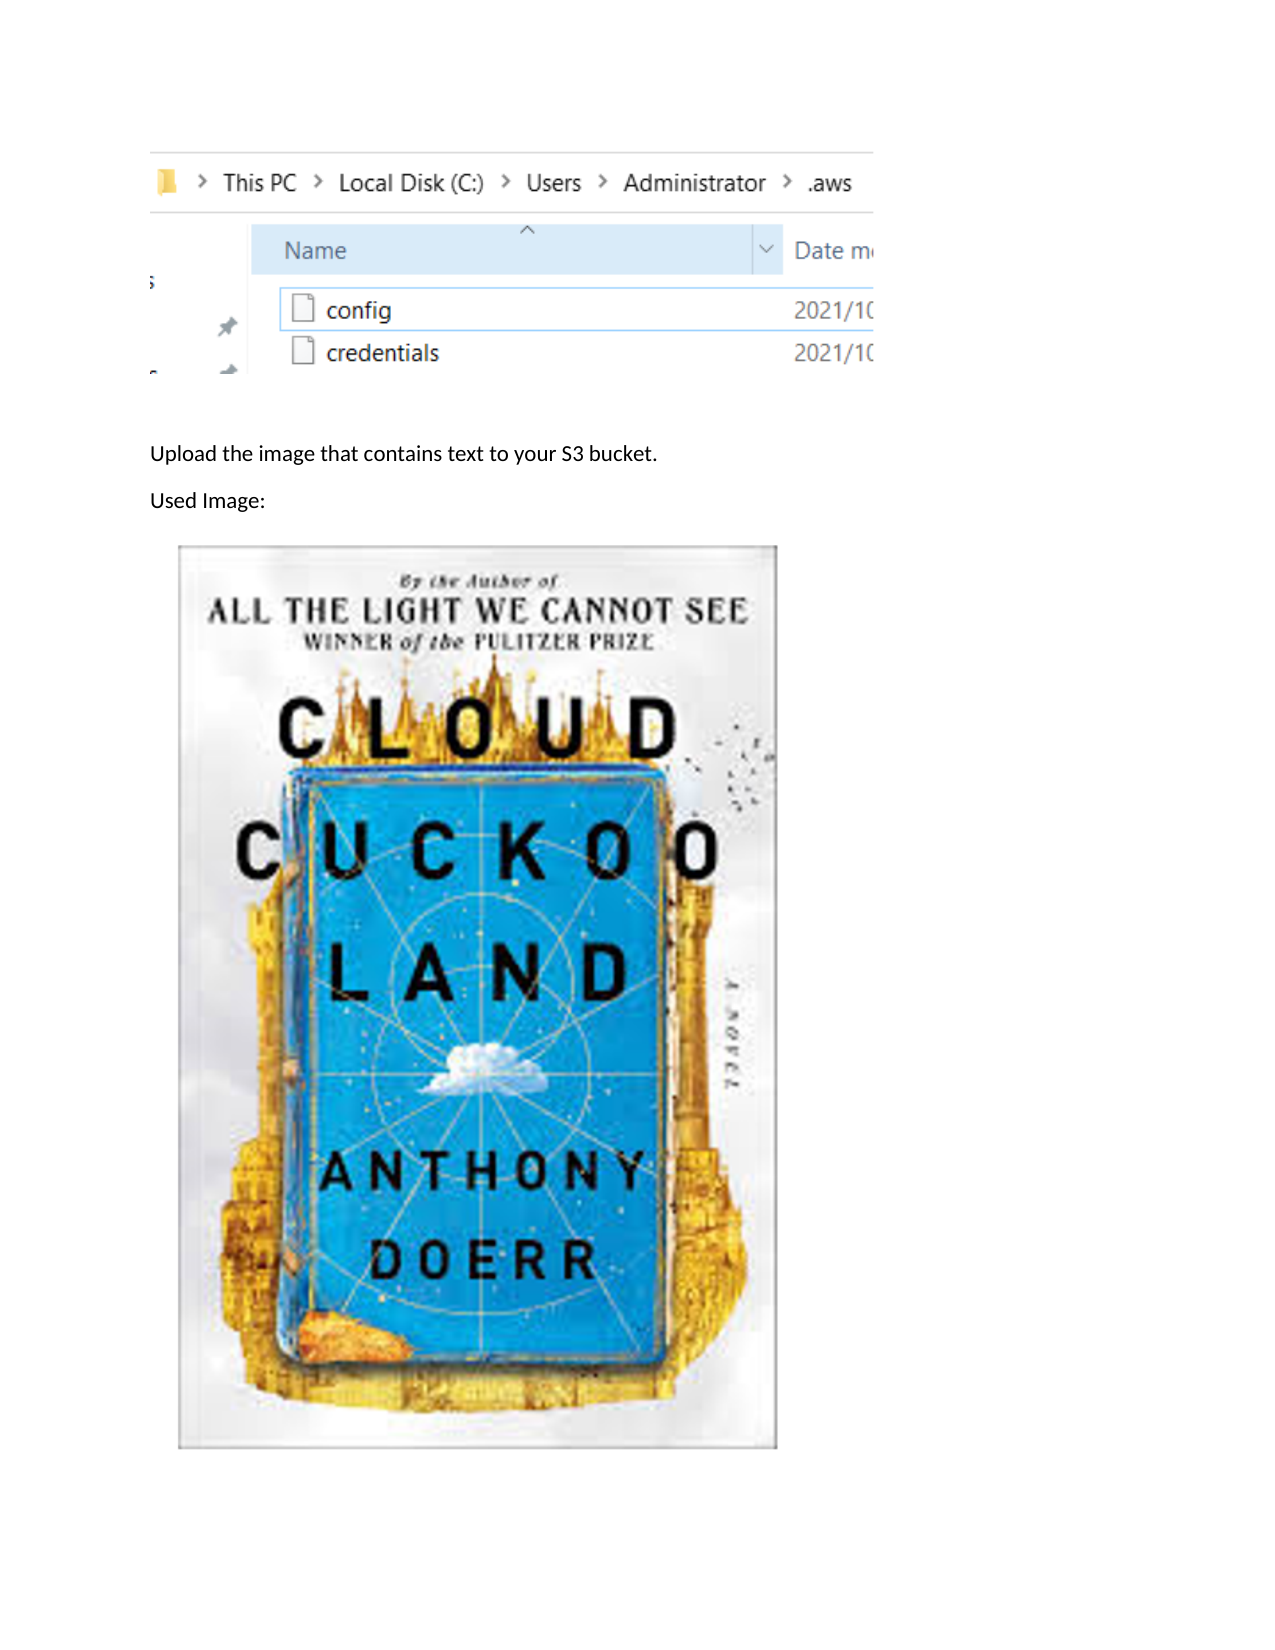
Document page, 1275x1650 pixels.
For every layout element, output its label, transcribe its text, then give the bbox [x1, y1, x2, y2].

text Used Image: [150, 486, 1125, 514]
text Upload the image that contains text to your S3 bucket. [150, 439, 1125, 467]
picture [150, 150, 874, 374]
picture [150, 532, 818, 1475]
